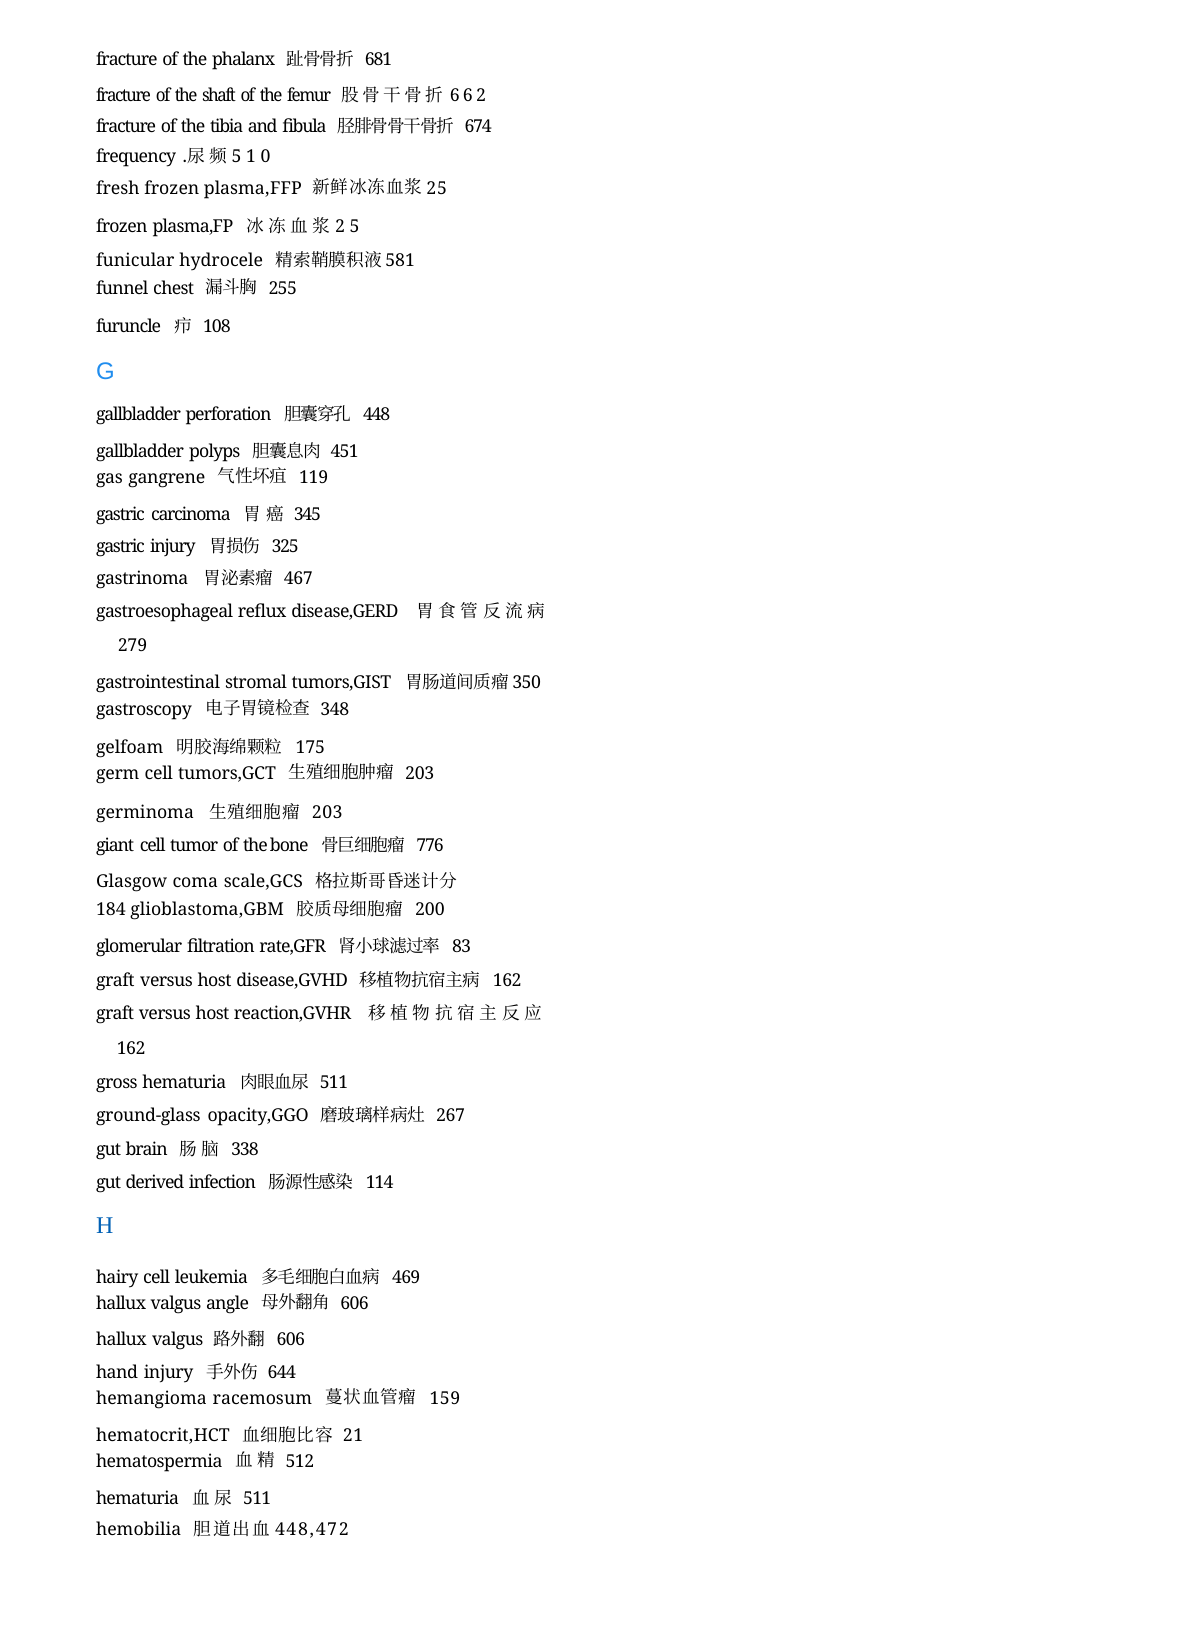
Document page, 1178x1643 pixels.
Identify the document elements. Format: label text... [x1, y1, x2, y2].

text gelfoam 明胶海绵颗粒 175 [96, 736, 586, 758]
text fracture of the phalanx 趾骨骨折 681 [96, 47, 586, 70]
text funicular hydrocele 精索鞘膜积液581 [96, 248, 586, 271]
text germinoma 生殖细胞瘤 203 [96, 800, 586, 823]
text G [96, 361, 586, 384]
text hand injury 手外伤 644 [96, 1360, 586, 1383]
text gut derived infection 肠源性感染 114 [96, 1170, 586, 1193]
text hemobilia 胆道出血448,472 [96, 1518, 586, 1540]
text gastric carcinoma 胃 癌 345 [96, 502, 586, 525]
text hematospermia 血 精 512 [96, 1455, 586, 1486]
text funnel chest 漏斗胸 255 [96, 282, 586, 313]
text gallbladder polyps 胆囊息肉 451 [96, 440, 586, 462]
text gastroesophageal reflux disease,GERD 胃 食 管 反 流 病 [96, 599, 586, 622]
text hallux valgus 路外翻 606 [96, 1328, 586, 1350]
text 162 [117, 1040, 586, 1058]
text hematocrit,HCT 血细胞比容 21 [96, 1423, 586, 1446]
text gut brain 肠 脑 338 [96, 1137, 586, 1160]
text graft versus host disease,GVHD 移植物抗宿主病 162 [96, 968, 586, 991]
text hemangioma racemosum 蔓状血管瘤 159 [96, 1393, 586, 1423]
text gastroscopy 电子胃镜检查 348 [96, 704, 586, 736]
text gastric injury 胃损伤 325 [96, 534, 586, 557]
text fresh frozen plasma,FFP 新鲜冰冻血浆25 [96, 183, 586, 214]
text hairy cell leukemia 多毛细胞白血病 469 [96, 1266, 586, 1288]
text hallux valgus angle 母外翻角 606 [96, 1298, 586, 1328]
text glomerular filtration rate,GFR 肾小球滤过率 83 [96, 935, 586, 957]
text furuncle 疖 108 [96, 313, 586, 337]
text fracture of the shaft of the femur 股骨干骨折662 fracture of the tibia and fibula 胫腓骨骨干骨折 674 frequency .尿 频 5 1 0 [96, 81, 508, 168]
text gas gangrene 气性坏疽 119 [96, 472, 586, 502]
text gross hematuria 肉眼血尿 511 [96, 1070, 586, 1093]
text graft versus host reaction,GVHR 移 植 物 抗 宿 主 反 应 [96, 1002, 586, 1024]
text hematuria 血 尿 511 [96, 1486, 586, 1509]
text 279 [118, 637, 586, 655]
text giant cell tumor of the bone 骨巨细胞瘤 776 [96, 833, 586, 856]
text ground-glass opacity,GGO 磨玻璃样病灶 267 [96, 1103, 586, 1126]
text gastrointestinal stromal tumors,GIST 胃肠道间质瘤350 [96, 671, 586, 693]
text gallbladder perforation 胆囊穿孔 448 [96, 409, 586, 439]
text Glasgow coma scale,GCS 格拉斯哥昏迷计分 184 glioblastoma,GBM 胶质母细胞瘤 200 [96, 867, 493, 921]
text frozen plasma,FP 冰 冻 血 浆 2 5 [96, 214, 586, 237]
text H [96, 1217, 586, 1238]
text gastrinoma 胃泌素瘤 467 [96, 567, 586, 589]
text germ cell tumors,GCT 生殖细胞肿瘤 203 [96, 769, 586, 800]
